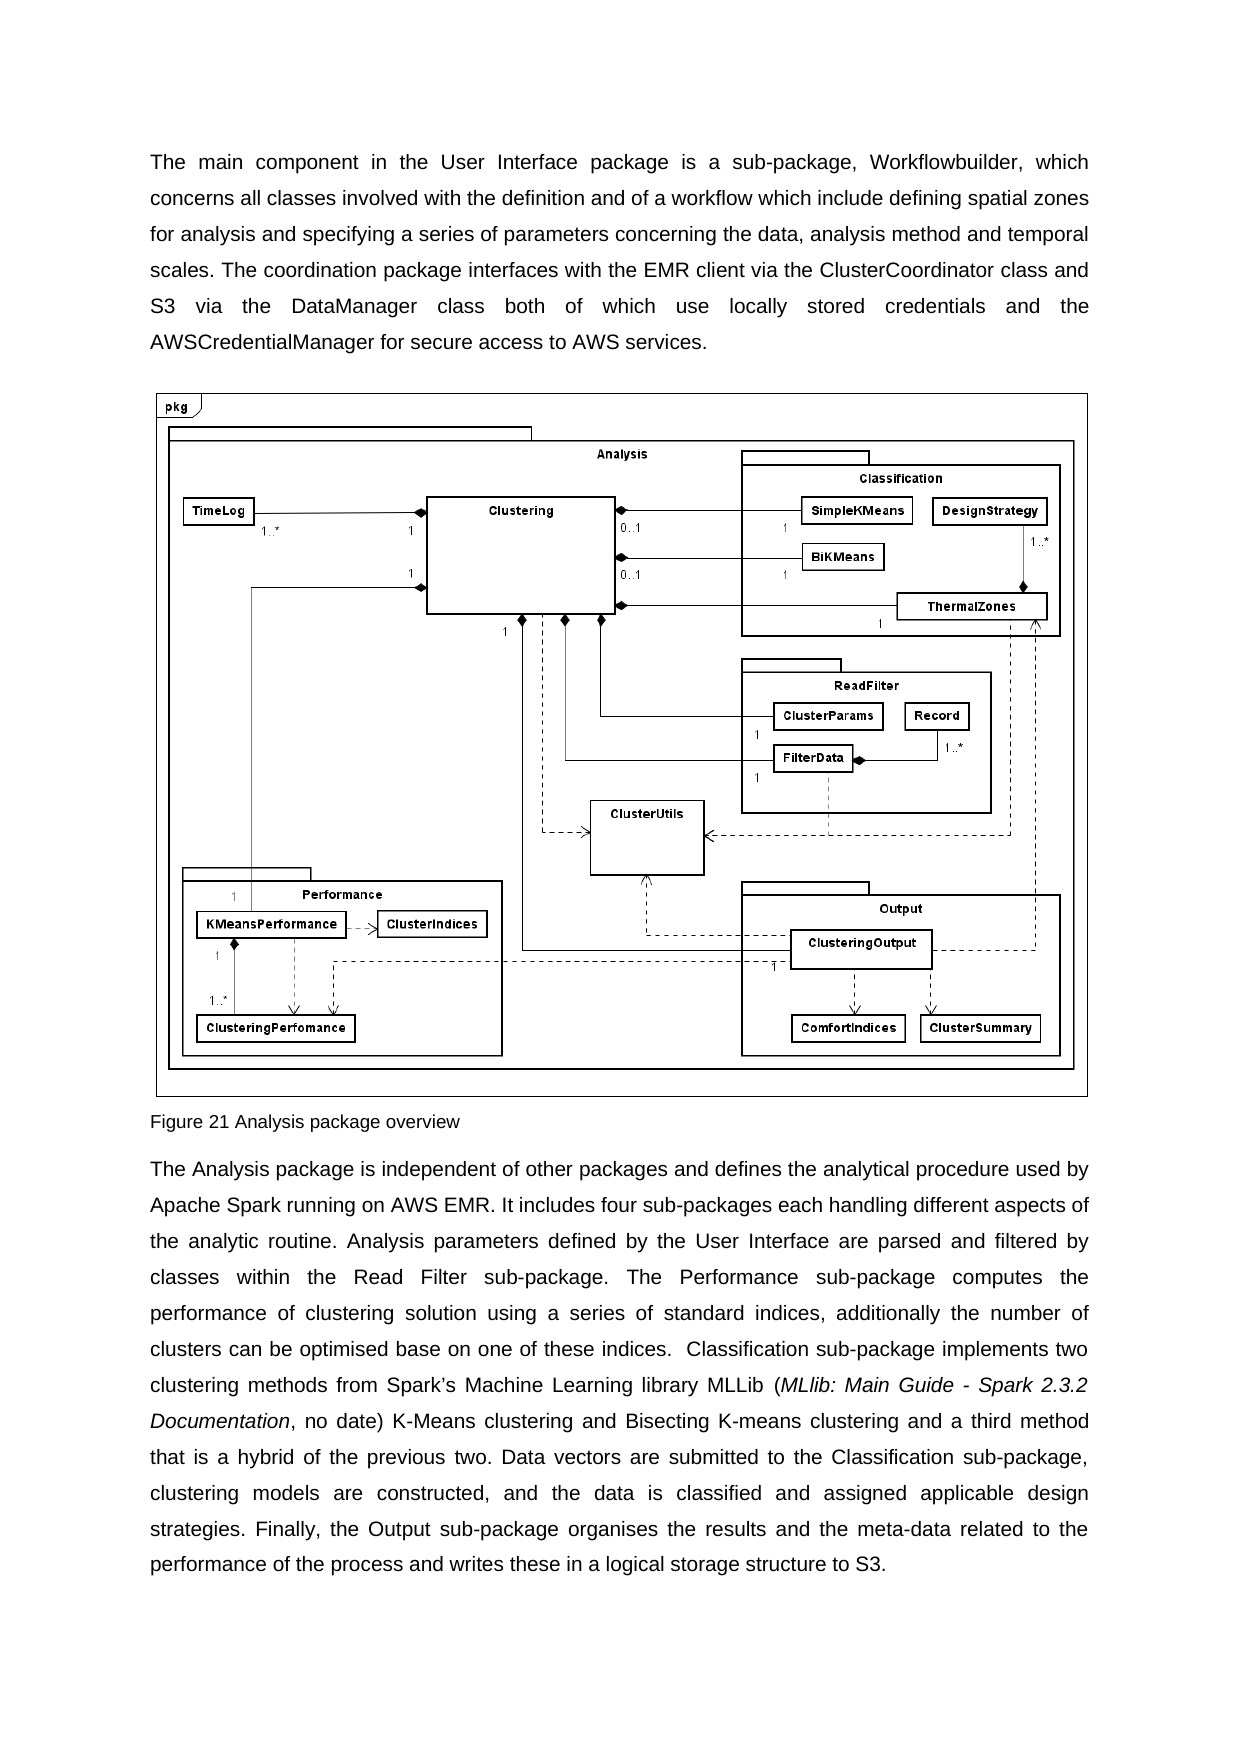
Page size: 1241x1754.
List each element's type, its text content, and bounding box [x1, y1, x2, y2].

text Figure Analysis package overview [150, 1110, 1090, 1132]
picture [150, 390, 1091, 1099]
text The Analysis package is independent of other packages and defines the analytical procedure used by Apache Spark running on AWS EMR. It includes four sub-packages each handling different aspects of the analytic routine. Analysis parameters defined by the User Interface are parsed and filtered by classes within the Read Filter sub-package. The Performance sub-package computes the performance of clustering solution using a series of standard indices, additionally the number of clusters can be optimised base on one of these indices. Classification sub-package implements two clustering methods from Spark’s Machine Learning library MLLib (MLlib: Main Guide - Spark 2.3.2 Documentation, no date) K-Means clustering and Bisecting K-means clustering and a third method that is a hybrid of the previous two. Data vectors are submitted to the Classification sub-package, clustering models are constructed, and the data is classified and assigned applicable design strategies. Finally, the Output sub-package organises the results and the meta-data related to the performance of the process and writes these in a logical storage structure to S3. [150, 1157, 1090, 1576]
text The main component in the User Interface package is a sub-package, Workflowbuilder, which concerns all classes involved with the definition and of a workflow which include defining spatial zones for analysis and specifying a series of parameters concerning the data, analysis method and temporal scales. The coordination package interfaces with the EMR client via the ClusterCoordinator class and S3 via the DataManager class both of which use locally stored credentials and the AWSCredentialManager for secure access to AWS services. [150, 150, 1090, 354]
